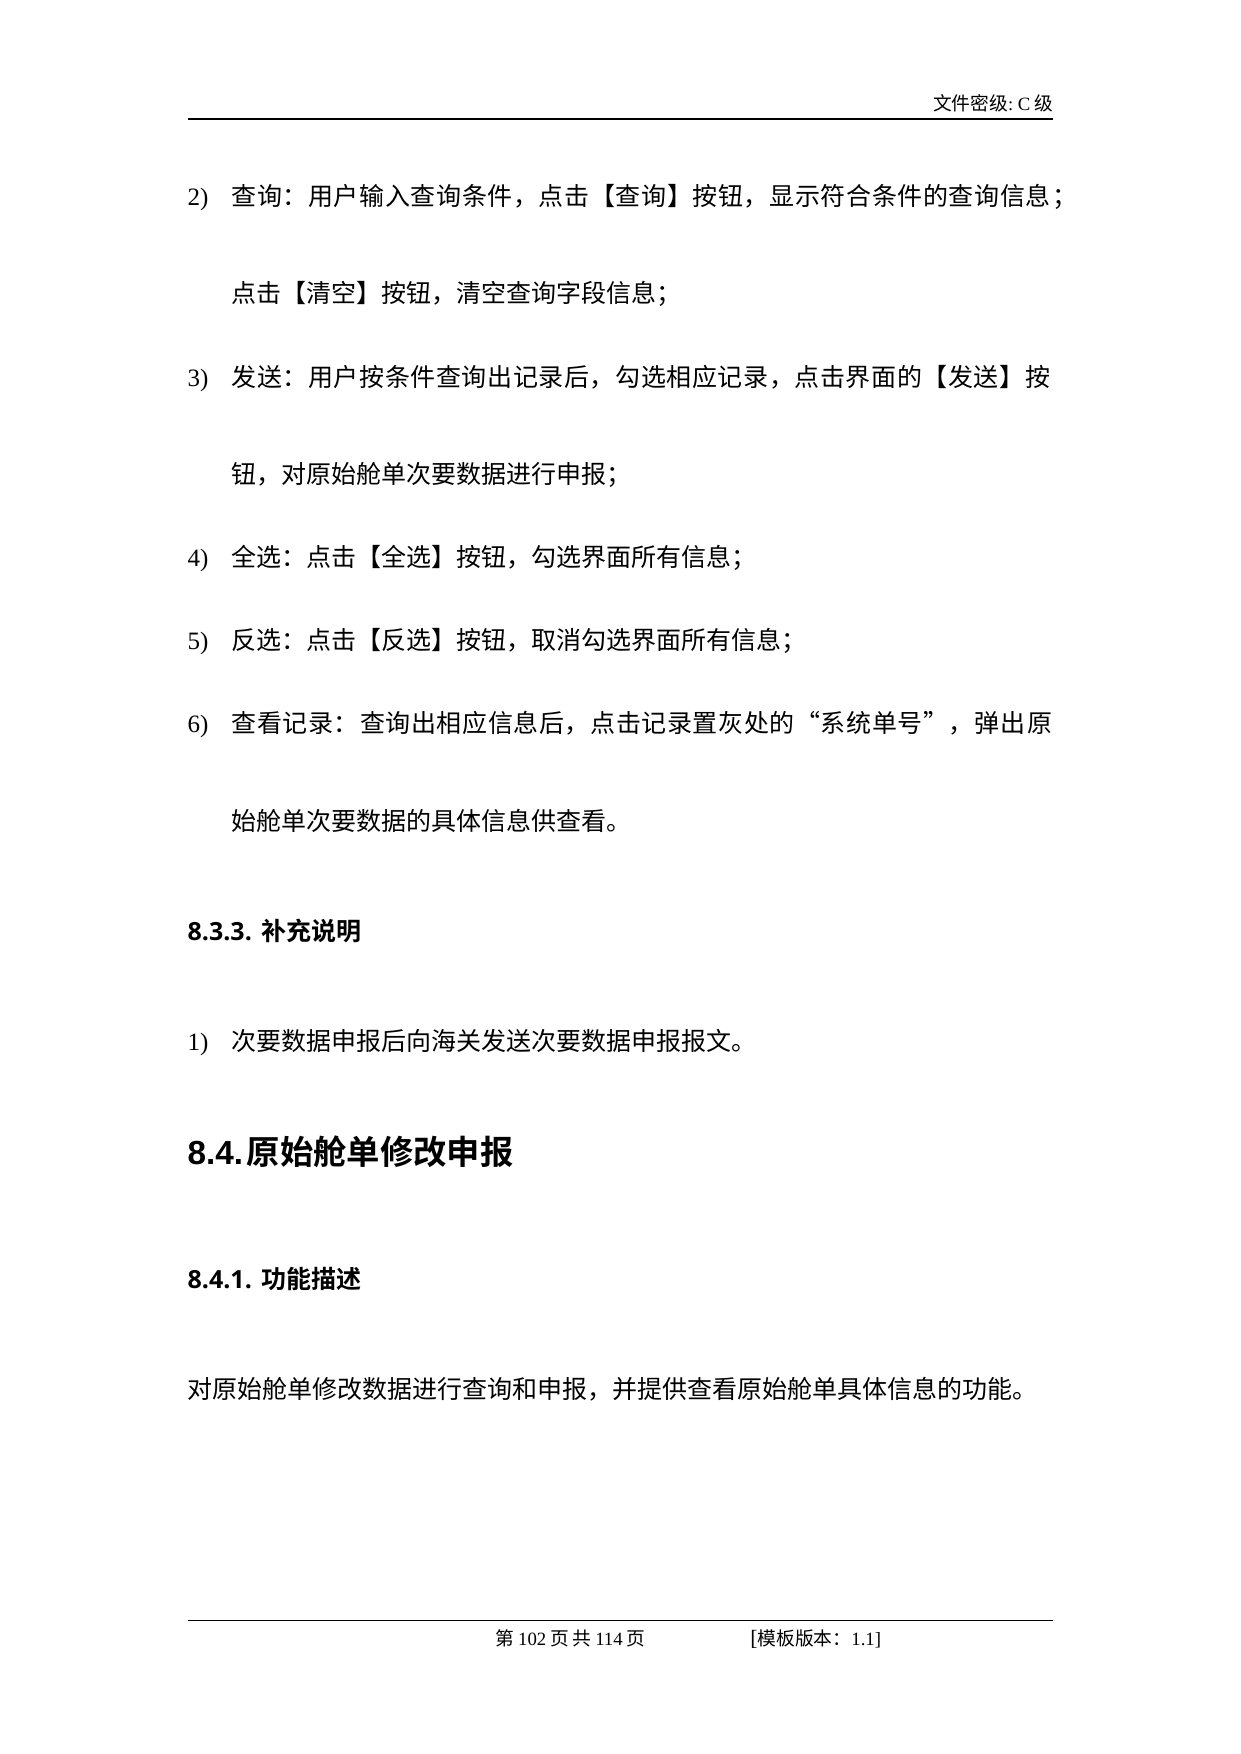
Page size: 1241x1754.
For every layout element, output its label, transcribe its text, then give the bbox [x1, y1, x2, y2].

list 查看记录：查询出相应信息后，点击记录置灰处的“系统单号”，弹出原始舱单次要数据的具体信息供查看。 [187, 689, 1053, 852]
list 反选：点击【反选】按钮，取消勾选界面所有信息； [187, 606, 1053, 671]
list 全选：点击【全选】按钮，勾选界面所有信息； [187, 523, 1053, 588]
list 查询：用户输入查询条件，点击【查询】按钮，显示符合条件的查询信息；点击【清空】按钮，清空查询字段信息； [187, 162, 1053, 324]
subtitle 功能描述 [187, 1245, 1053, 1310]
list 发送：用户按条件查询出记录后，勾选相应记录，点击界面的【发送】按钮，对原始舱单次要数据进行申报； [187, 343, 1053, 505]
subtitle 补充说明 [187, 897, 1053, 962]
text 对原始舱单修改数据进行查询和申报，并提供查看原始舱单具体信息的功能。 [187, 1355, 1053, 1420]
list 次要数据申报后向海关发送次要数据申报报文。 [187, 1007, 1053, 1072]
subtitle 原始舱单修改申报 [187, 1118, 1053, 1183]
